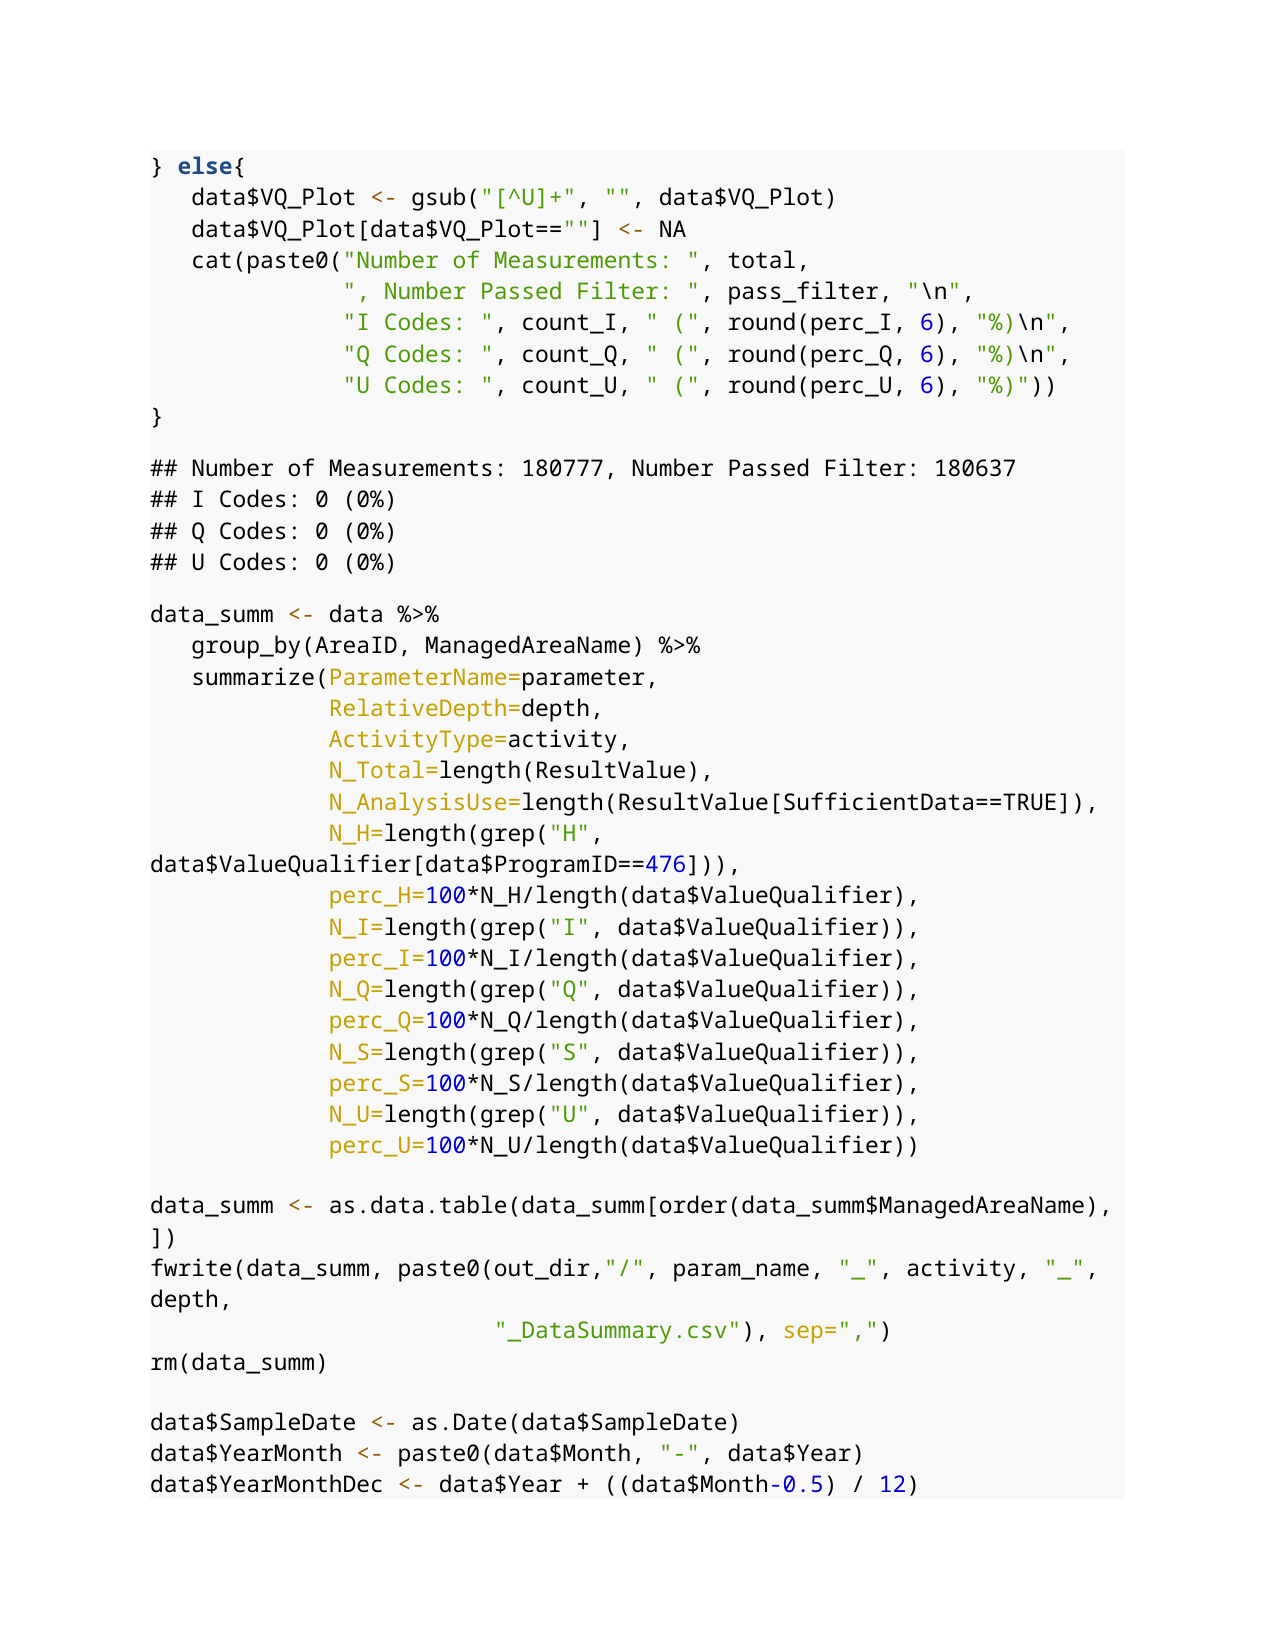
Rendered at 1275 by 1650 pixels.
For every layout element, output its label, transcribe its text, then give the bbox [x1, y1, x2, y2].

text ## Number of Measurements: 180777, Number Passed Filter: 180637 ## I Codes: 0 (0%) ## Q Codes: 0 (0%) ## U Codes: 0 (0%) [150, 452, 1125, 577]
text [150, 598, 1125, 1499]
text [150, 150, 1125, 431]
